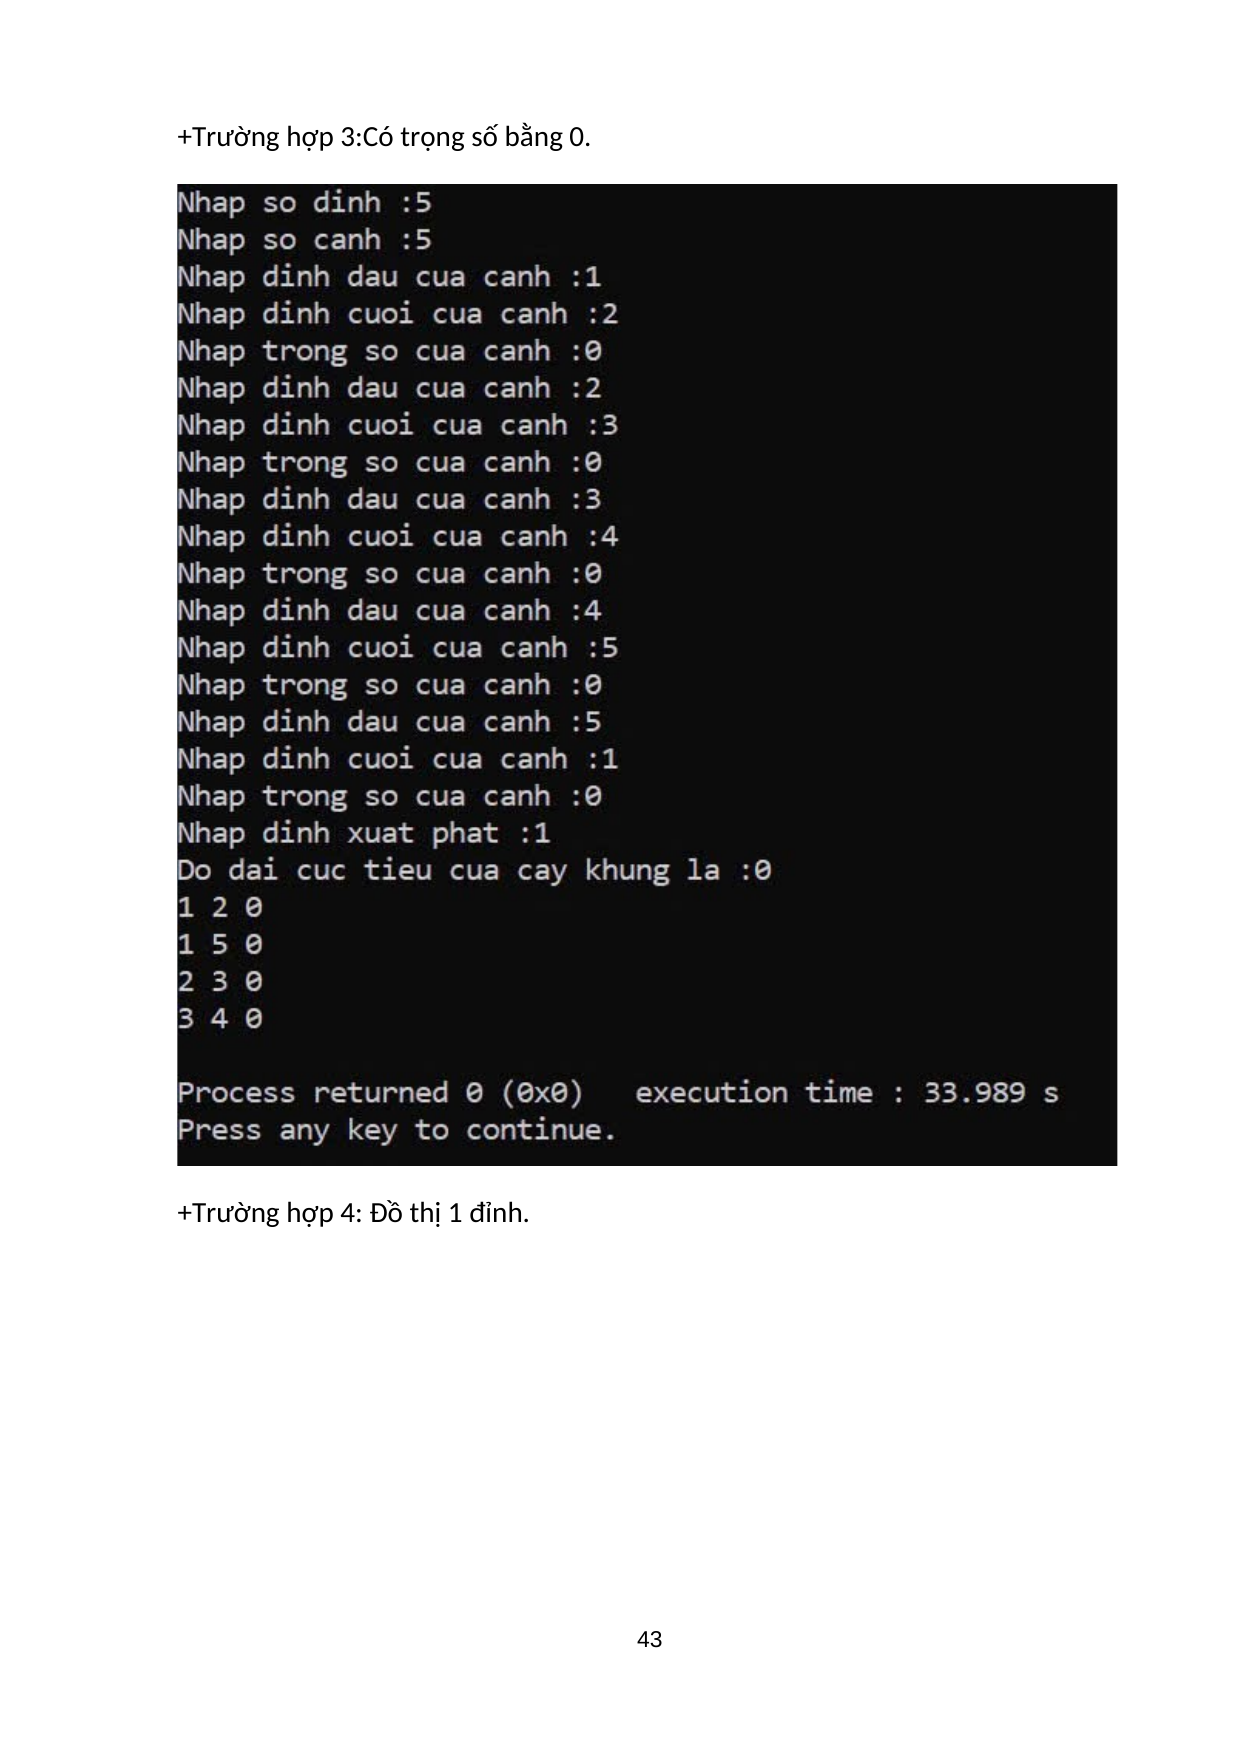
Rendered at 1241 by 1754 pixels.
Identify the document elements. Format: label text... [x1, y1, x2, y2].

picture [177, 184, 1118, 1166]
text +Trường hợp 3:Có trọng số bằng 0. [177, 118, 1122, 154]
text +Trường hợp 4: Đồ thị 1 đỉnh. [177, 1194, 1122, 1230]
